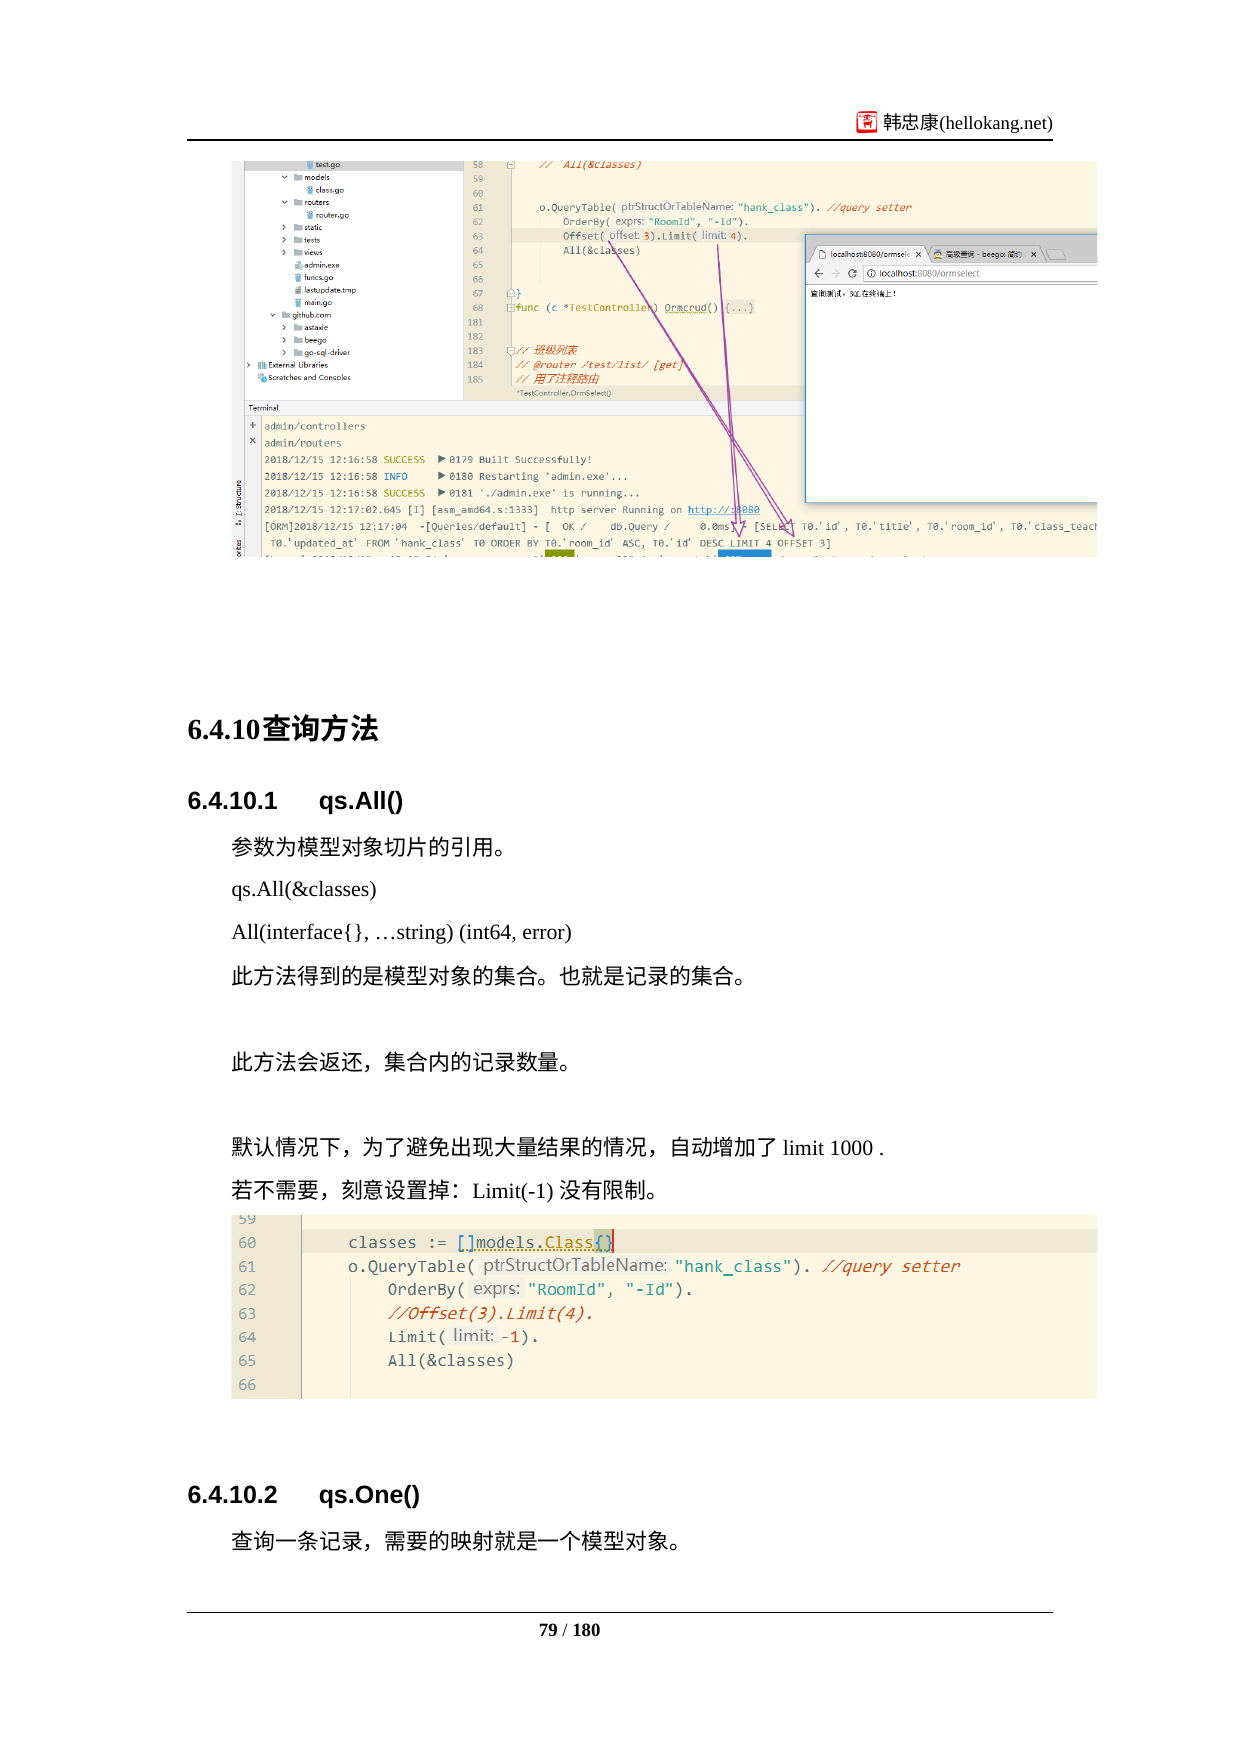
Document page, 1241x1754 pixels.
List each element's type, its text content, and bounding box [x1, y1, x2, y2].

picture [856, 111, 878, 133]
text qs.All(&classes) [187, 872, 1053, 905]
subtitle qs.All() [187, 784, 1053, 817]
text 查询一条记录，需要的映射就是一个模型对象。 [187, 1524, 1053, 1556]
text 默认情况下，为了避免出现大量结果的情况，自动增加了limit 1000 . [187, 1130, 1053, 1162]
picture [231, 1215, 1098, 1399]
text 此方法会返还，集合内的记录数量。 [187, 1044, 1053, 1077]
subtitle qs.One() [187, 1479, 1053, 1511]
text 若不需要，刻意设置掉：Limit(-1) 没有限制。 [187, 1173, 1053, 1205]
text 参数为模型对象切片的引用。 [187, 829, 1053, 862]
text All(interface{}, …string) (int64, error) [187, 915, 1053, 948]
picture [231, 161, 1098, 557]
subtitle 查询方法 [187, 694, 1053, 759]
text 此方法得到的是模型对象的集合。也就是记录的集合。 [187, 958, 1053, 991]
